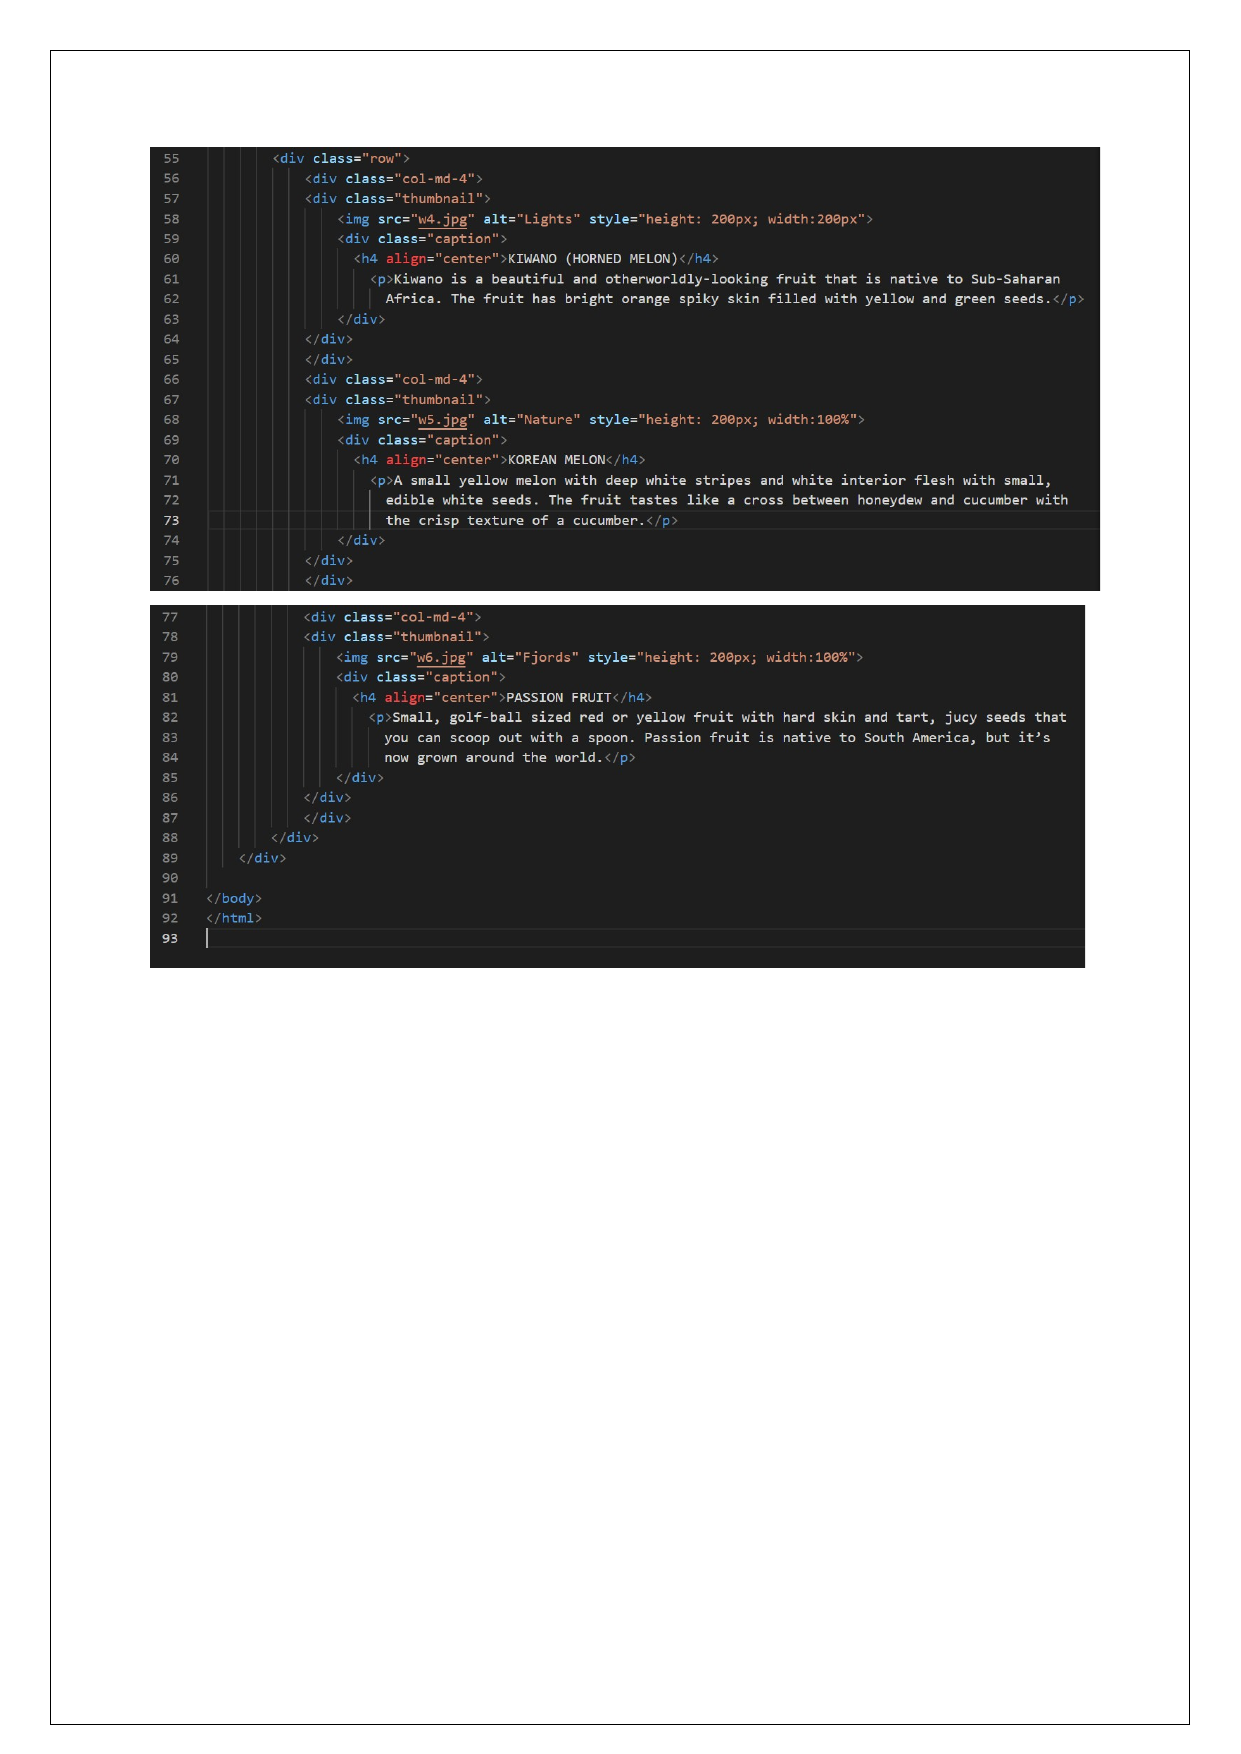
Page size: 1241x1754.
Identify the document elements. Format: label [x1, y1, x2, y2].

picture [150, 605, 1086, 968]
picture [150, 147, 1100, 591]
